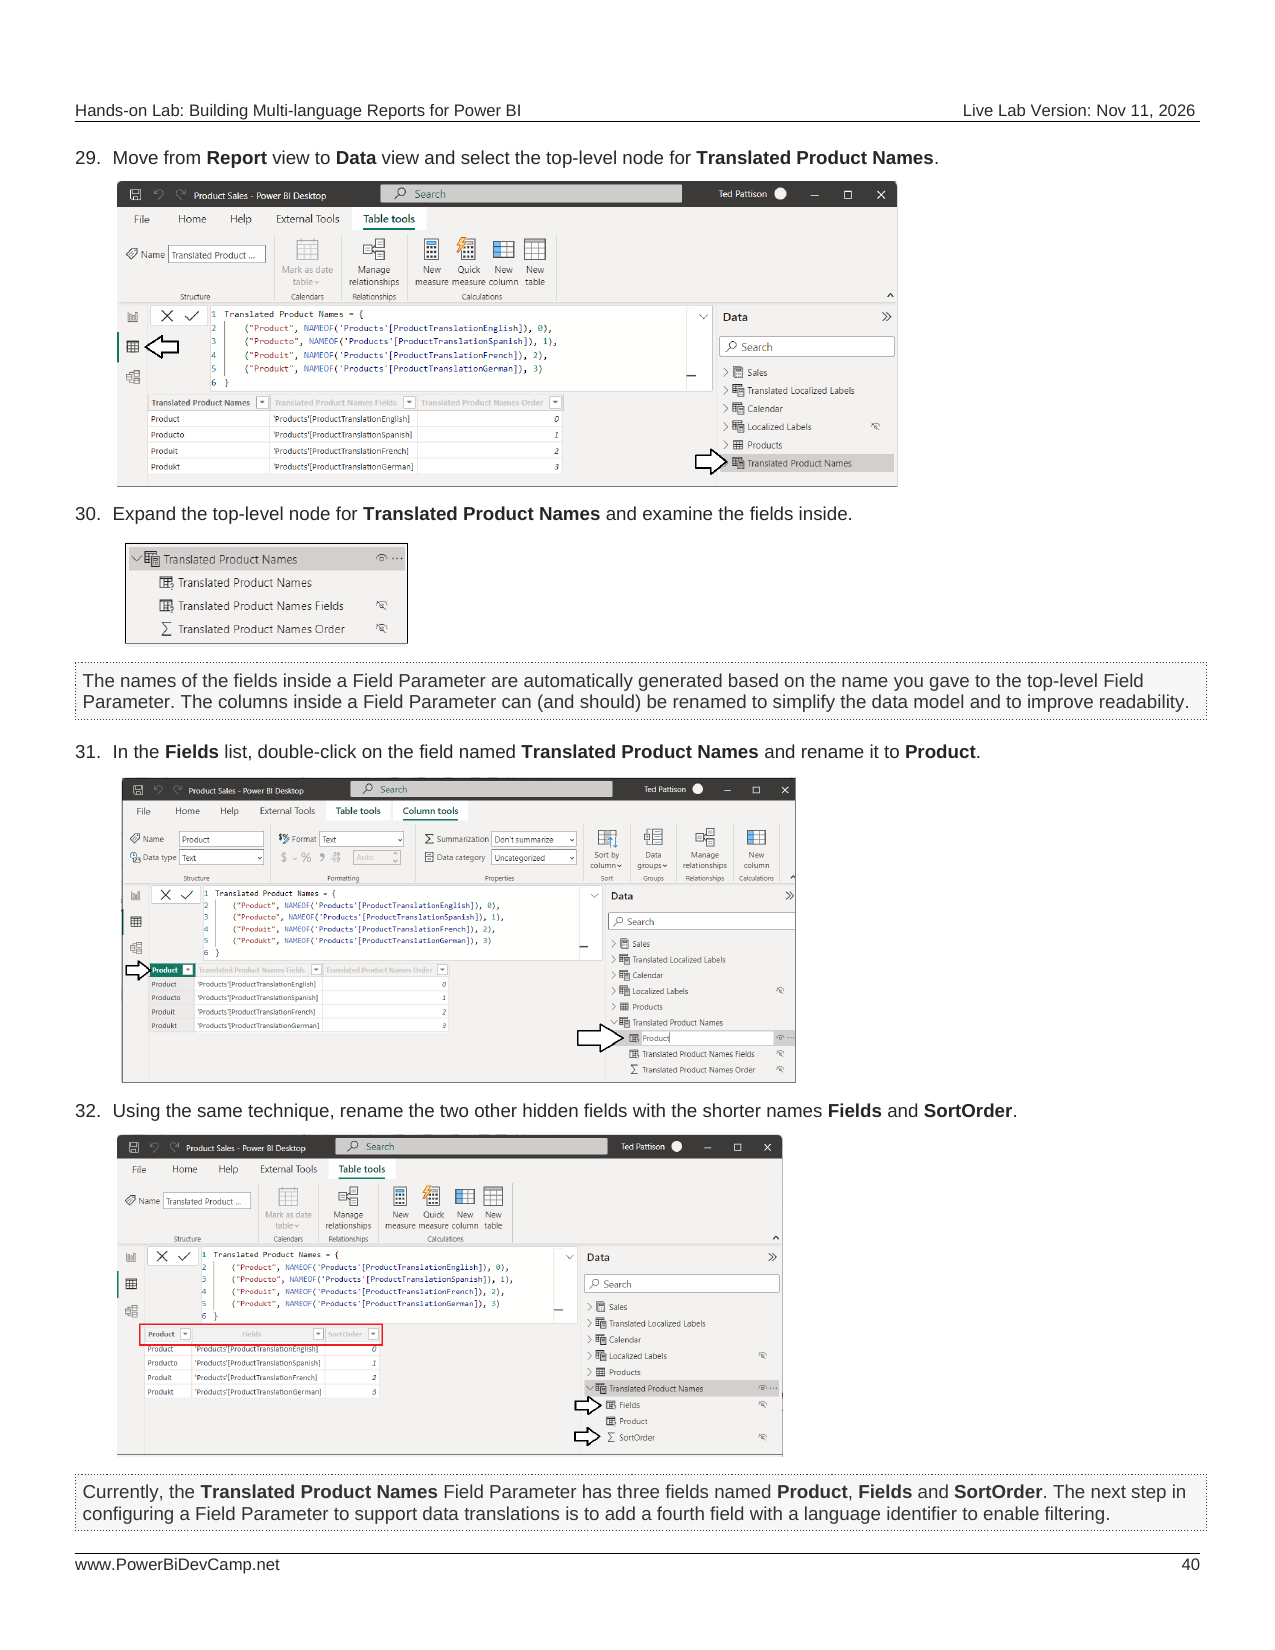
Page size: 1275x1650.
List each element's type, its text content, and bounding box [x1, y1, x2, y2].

text Using the same technique, rename the two other hidden fields with the shorter names Fields and SortOrder. [75, 1099, 1200, 1121]
picture [117, 537, 417, 650]
text In the Fields list, double-click on the field named Translated Product Names and rename it to Product. [75, 741, 1200, 762]
picture [117, 775, 799, 1087]
text Expand the top-level node for Translated Product Names and examine the fields inside. [75, 503, 1200, 524]
text Move from Report view to Data view and select the top-level node for Translated Product Names. [75, 147, 1200, 168]
picture [117, 1133, 789, 1462]
picture [117, 181, 902, 491]
text The names of the fields inside a Field Parameter are automatically generated based on the name you gave to the top-level Field Parameter. The columns inside a Field Parameter can (and should) be renamed to simplify the data model and to improve readability. [75, 662, 1207, 720]
text Currently, the Translated Product Names Field Parameter has three fields named Product, Fields and SortOrder. The next step in configuring a Field Parameter to support data translations is to add a fourth field with a language identifier to enable filtering. [75, 1474, 1207, 1531]
